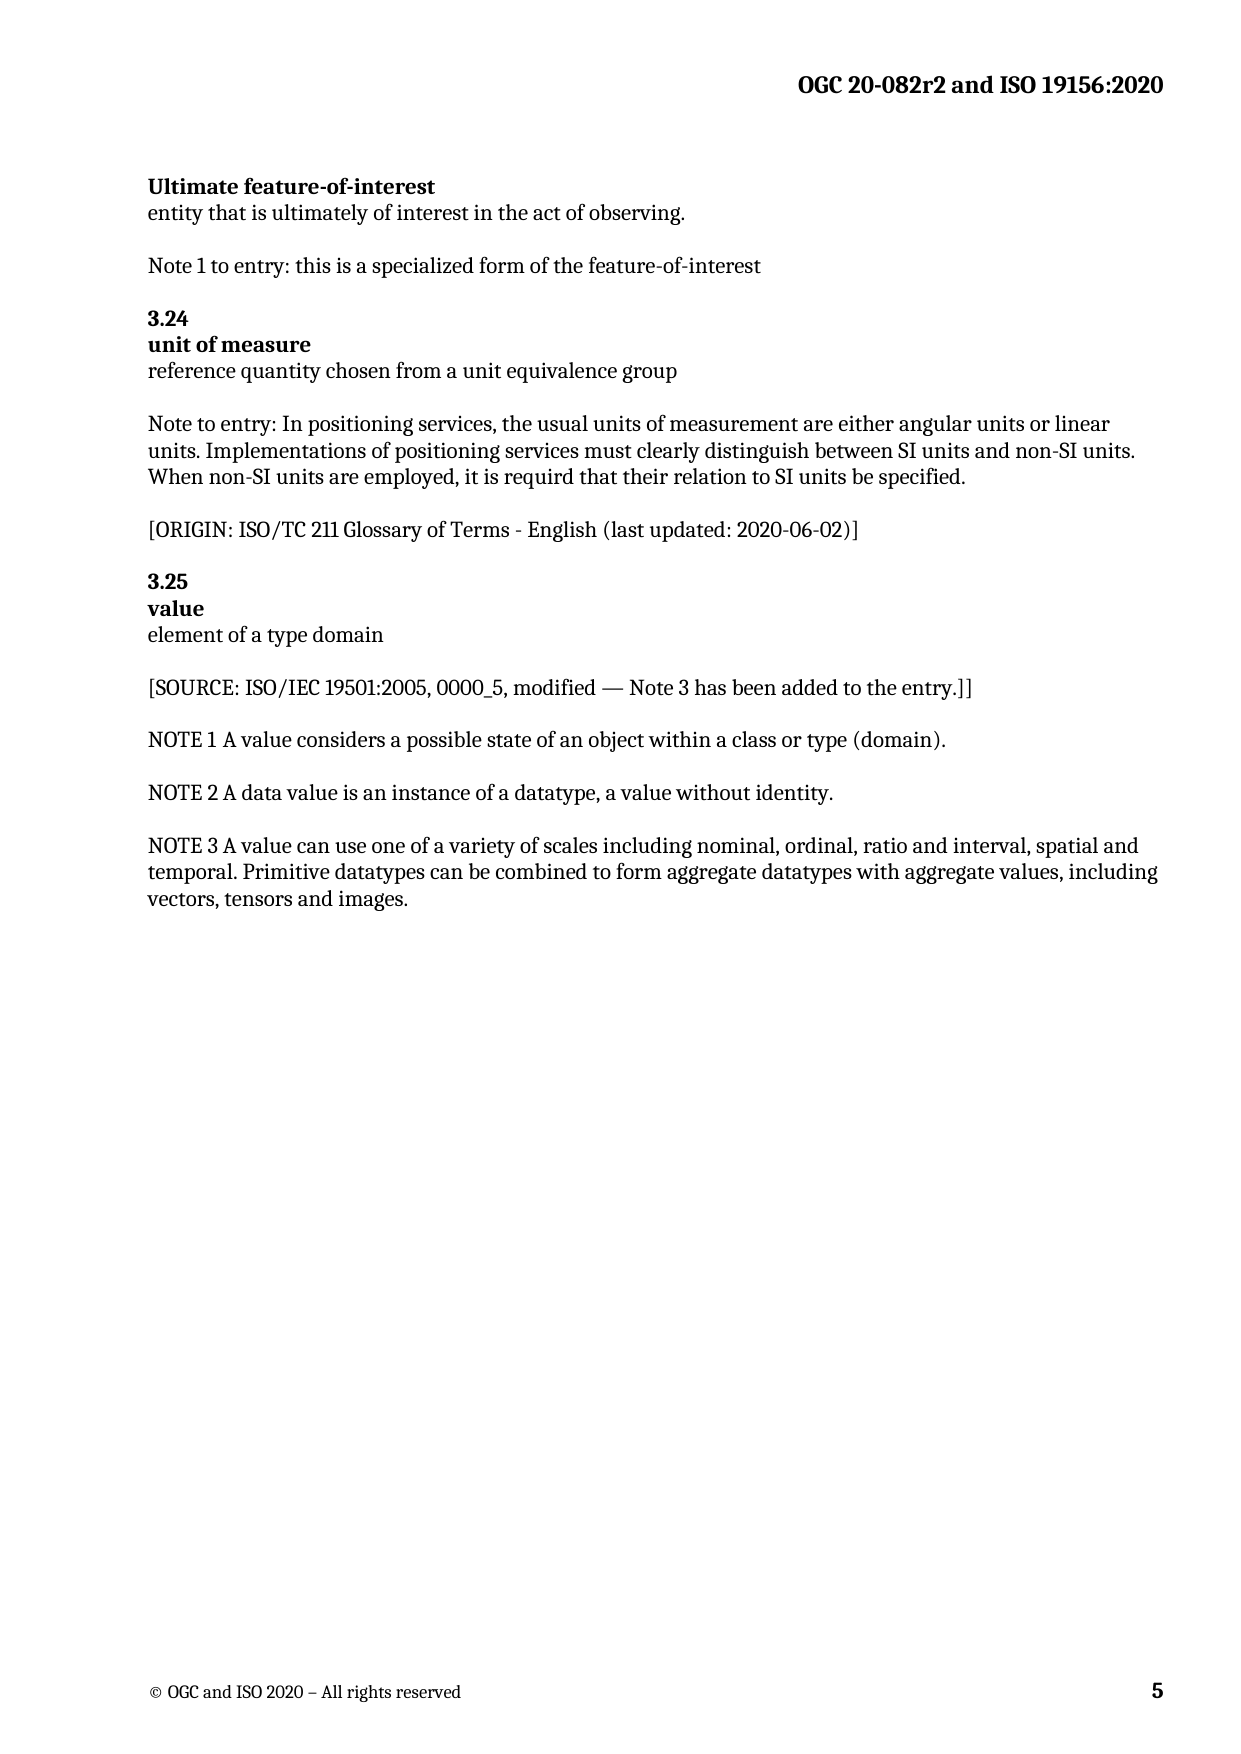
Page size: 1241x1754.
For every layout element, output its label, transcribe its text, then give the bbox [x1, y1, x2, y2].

text [SOURCE: ISO/IEC 19501:2005, 0000_5, modified — Note 3 has been added to the entry.]] [148, 674, 1163, 701]
text Note to entry: In positioning services, the usual units of measurement are either angular units or linear units. Implementations of positioning services must clearly distinguish between SI units and non-SI units. When non-SI units are employed, it is requird that their relation to SI units be specified. [148, 411, 1163, 490]
text entity that is ultimately of interest in the act of observing. [148, 200, 1163, 227]
text NOTE 3 A value can use one of a variety of scales including nominal, ordinal, ratio and interval, spatial and temporal. Primitive datatypes can be combined to form aggregate datatypes with aggregate values, including vectors, tensors and images. [148, 833, 1163, 912]
text reference quantity chosen from a unit equivalence group [148, 358, 1163, 385]
text NOTE 1 A value considers a possible state of an object within a class or type (domain). [148, 727, 1163, 754]
text Note 1 to entry: this is a specialized form of the feature-of-interest [148, 253, 1163, 279]
text element of a type domain [148, 622, 1163, 648]
text [ORIGIN: ISO/TC 211 Glossary of Terms - English (last updated: 2020-06-02)] [148, 516, 1163, 543]
text NOTE 2 A data value is an instance of a datatype, a value without identity. [148, 780, 1163, 806]
text 3.24 [148, 306, 1163, 332]
text 3.25 [148, 569, 1163, 596]
text unit of measure [148, 332, 1163, 358]
text value [148, 596, 1163, 622]
text Ultimate feature-of-interest [148, 174, 1163, 200]
